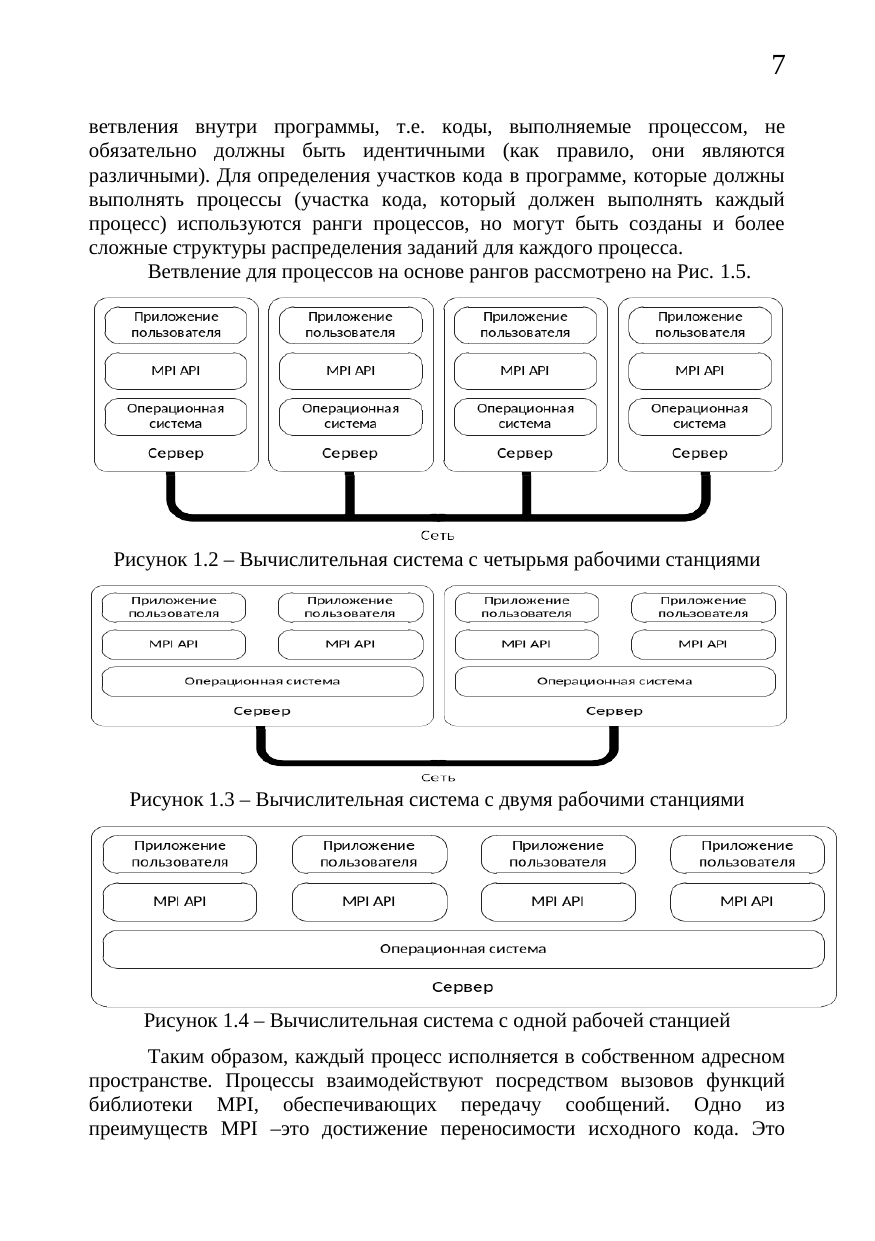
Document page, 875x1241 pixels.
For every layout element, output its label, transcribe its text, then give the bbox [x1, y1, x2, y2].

text Рисунок 1.4 – Вычислительная система с одной рабочей станцией [89, 1007, 785, 1032]
text Ветвление для процессов на основе рангов рассмотрено на Рис. 1.5. [89, 259, 785, 283]
text Рисунок 1.3 – Вычислительная система с двумя рабочими станциями [89, 787, 785, 811]
text Рисунок 1.2 – Вычислительная система с четырьмя рабочими станциями [89, 295, 785, 571]
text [89, 114, 785, 259]
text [89, 1044, 785, 1140]
